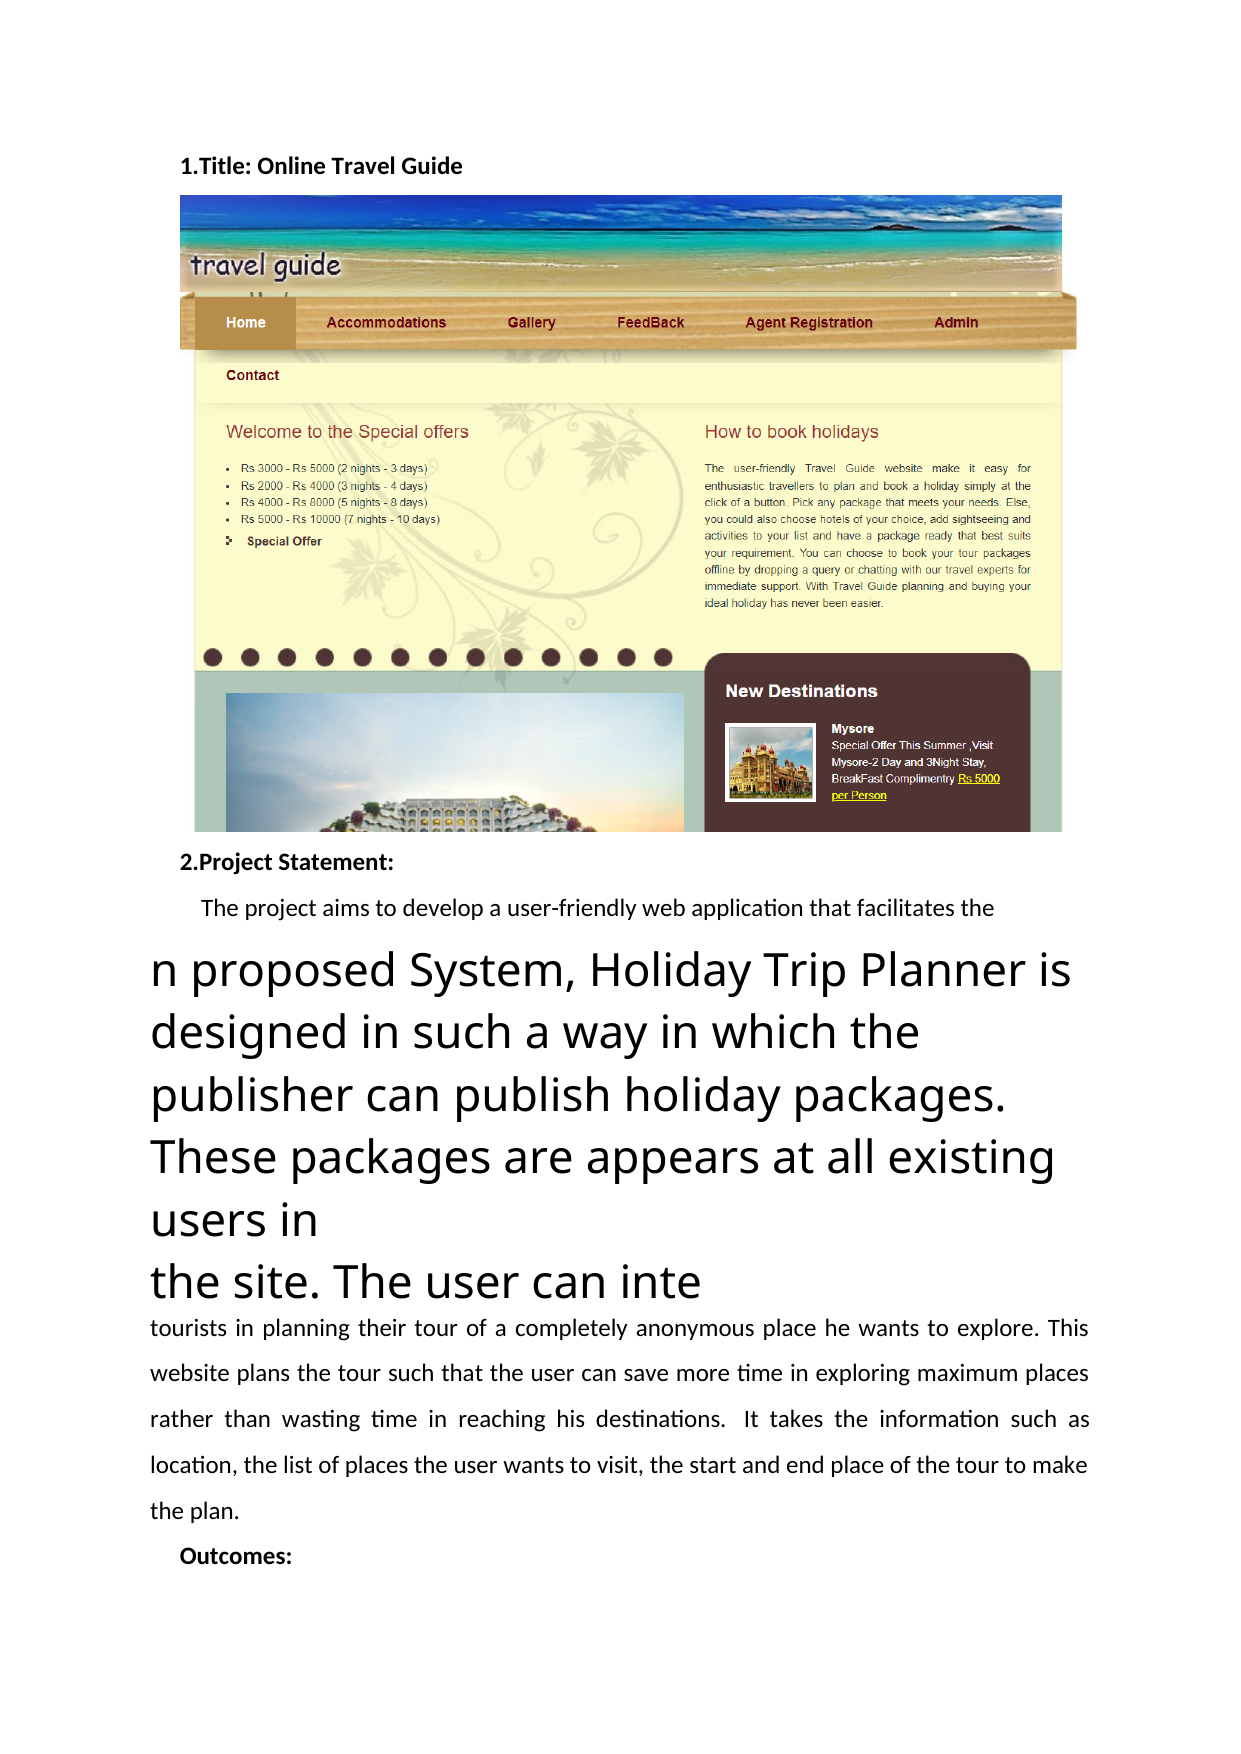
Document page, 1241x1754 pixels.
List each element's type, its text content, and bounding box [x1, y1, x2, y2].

text the site. The user can inte [150, 1249, 1090, 1312]
text publisher can publish holiday packages. These packages are appears at all existing users in [150, 1062, 1090, 1249]
text The project aims to develop a user-friendly web application that facilitates the [150, 892, 1090, 922]
text n proposed System, Holiday Trip Planner is designed in such a way in which the [150, 937, 1090, 1062]
picture [179, 195, 1120, 832]
text tourists in planning their tour of a completely anonymous place he wants to explore. This website plans the tour such that the user can save more time in exploring maximum places rather than wasting time in reaching his destinations. It takes the information such as location, the list of places the user wants to visit, the start and end place of the tour to make the plan. [150, 1312, 1090, 1525]
text 1.Title: Online Travel Guide [179, 150, 1090, 181]
text 2.Project Statement: [179, 846, 1090, 877]
text Outcomes: [179, 1541, 1090, 1571]
